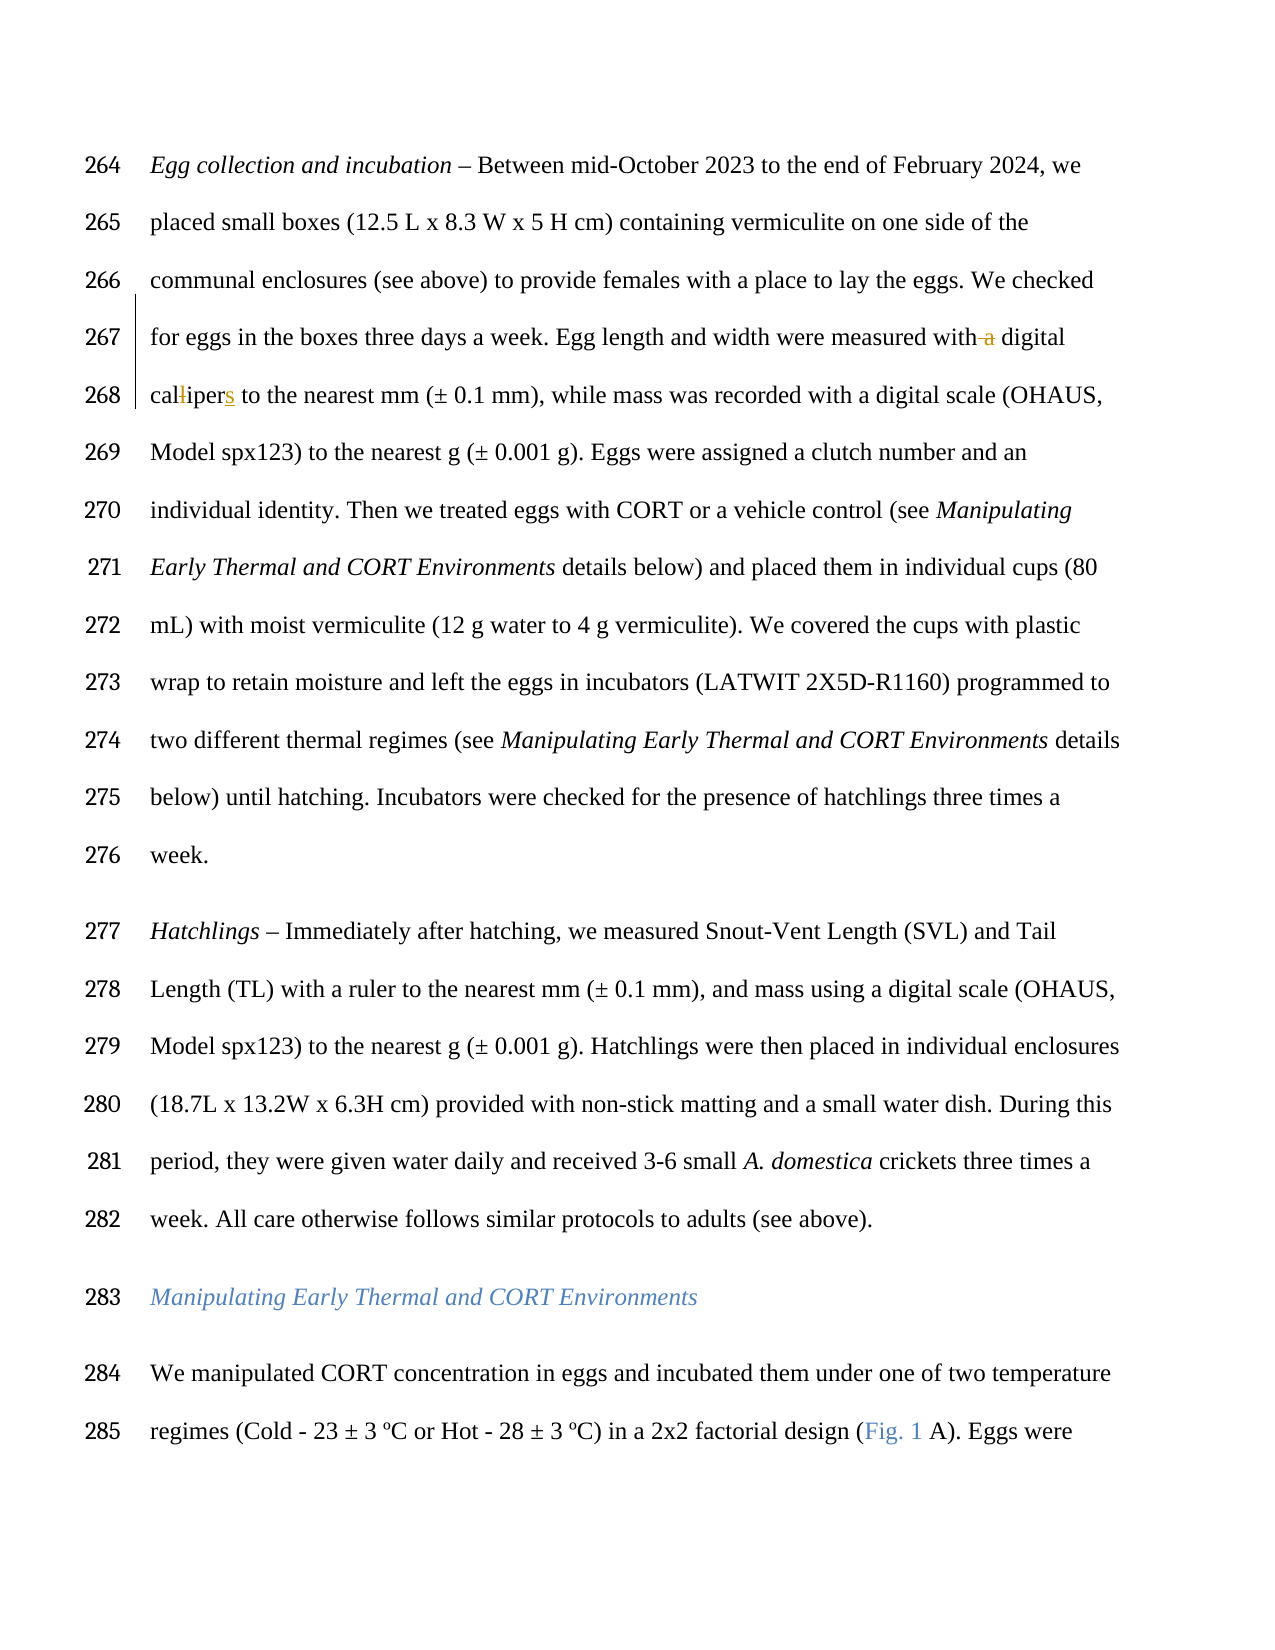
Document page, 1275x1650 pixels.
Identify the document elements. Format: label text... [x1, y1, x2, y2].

subtitle Manipulating Early Thermal and CORT Environments [150, 1282, 1125, 1311]
text Hatchlings – Immediately after hatching, we measured Snout-Vent Length (SVL) and Tail Length (TL) with a ruler to the nearest mm (± 0.1 mm), and mass using a digital scale (OHAUS, Model spx123) to the nearest g (± 0.001 g). Hatchlings were then placed in individual enclosures (18.7L x 13.2W x 6.3H cm) provided with non-stick matting and a small water dish. During this period, they were given water daily and received 3-6 small A. domestica crickets three times a week. All care otherwise follows similar protocols to adults (see above). [150, 916, 1125, 1232]
text Egg collection and incubation – Between mid-October 2023 to the end of February 2024, we placed small boxes (12.5 L x 8.3 W x 5 H cm) containing vermiculite on one side of the communal enclosures (see above) to provide females with a place to lay the eggs. We checked for eggs in the boxes three days a week. Egg length and width were measured with digital caliper to the nearest mm (± 0.1 mm), while mass was recorded with a digital scale (OHAUS, Model spx123) to the nearest g (± 0.001 g). Eggs were assigned a clutch number and an individual identity. Then we treated eggs with CORT or a vehicle control (see Manipulating Early Thermal and CORT Environments details below) and placed them in individual cups (80 mL) with moist vermiculite (12 g water to 4 g vermiculite). We covered the cups with plastic wrap to retain moisture and left the eggs in incubators (LATWIT 2X5D-R1160) programmed to two different thermal regimes (see Manipulating Early Thermal and CORT Environments details below) until hatching. Incubators were checked for the presence of hatchlings three times a week. [150, 150, 1125, 869]
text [150, 1358, 1125, 1444]
